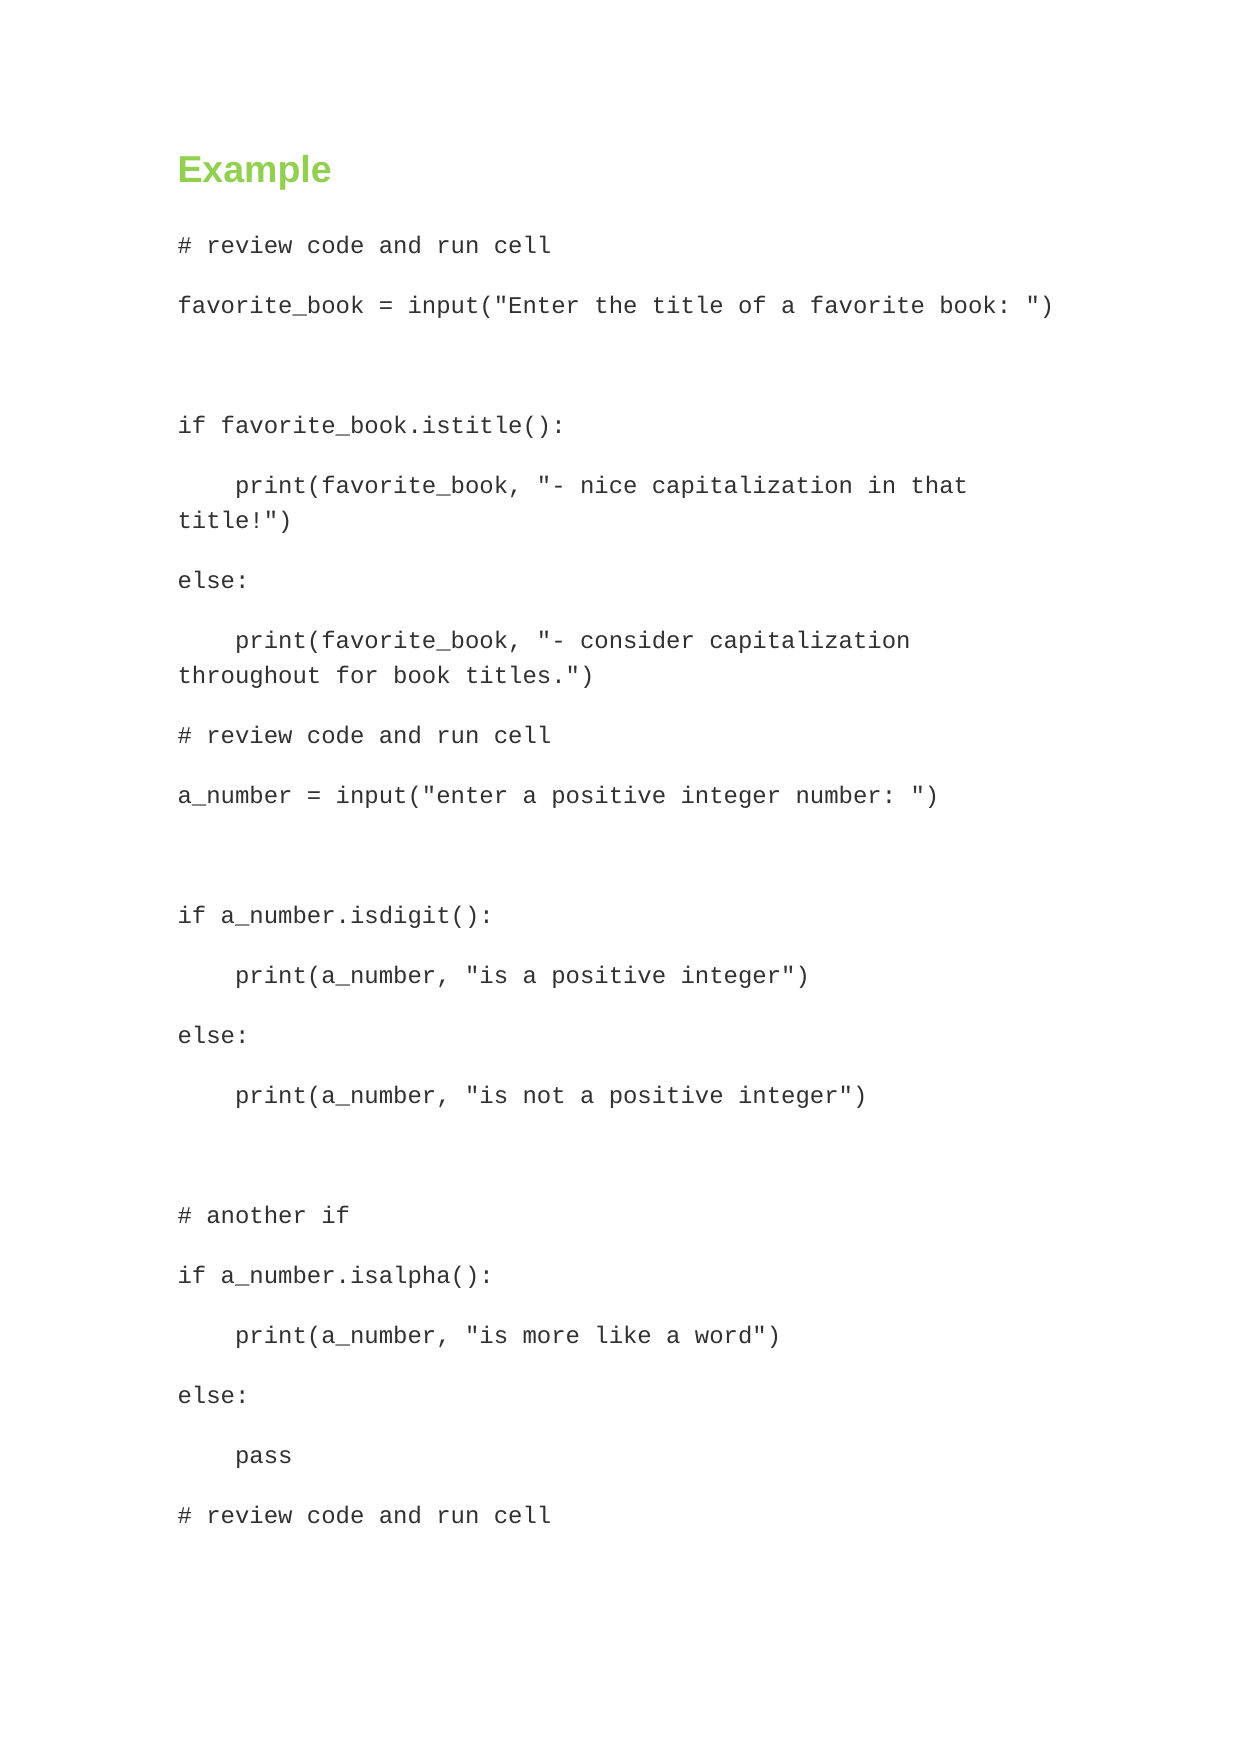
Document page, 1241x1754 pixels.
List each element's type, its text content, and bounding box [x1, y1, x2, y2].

text pass [177, 1436, 1063, 1471]
text print(a_number, "is not a positive integer") [177, 1076, 1063, 1111]
text a_number = input("enter a positive integer number: ") [177, 776, 1063, 811]
text print(favorite_book, "- consider capitalization throughout for book titles.") [177, 621, 1063, 691]
text else: [177, 1376, 1063, 1411]
text print(a_number, "is more like a word") [177, 1316, 1063, 1351]
text if favorite_book.istitle(): [177, 406, 1063, 441]
text print(a_number, "is a positive integer") [177, 956, 1063, 991]
text print(favorite_book, "- nice capitalization in that title!") [177, 466, 1063, 536]
text else: [177, 561, 1063, 596]
text # review code and run cell [177, 716, 1063, 751]
text else: [177, 1016, 1063, 1051]
subtitle Example [177, 148, 1063, 191]
text favorite_book = input("Enter the title of a favorite book: ") [177, 286, 1063, 321]
text # review code and run cell [177, 226, 1063, 261]
text # another if [177, 1196, 1063, 1231]
text if a_number.isdigit(): [177, 896, 1063, 931]
text if a_number.isalpha(): [177, 1256, 1063, 1291]
text # review code and run cell [177, 1496, 1063, 1531]
